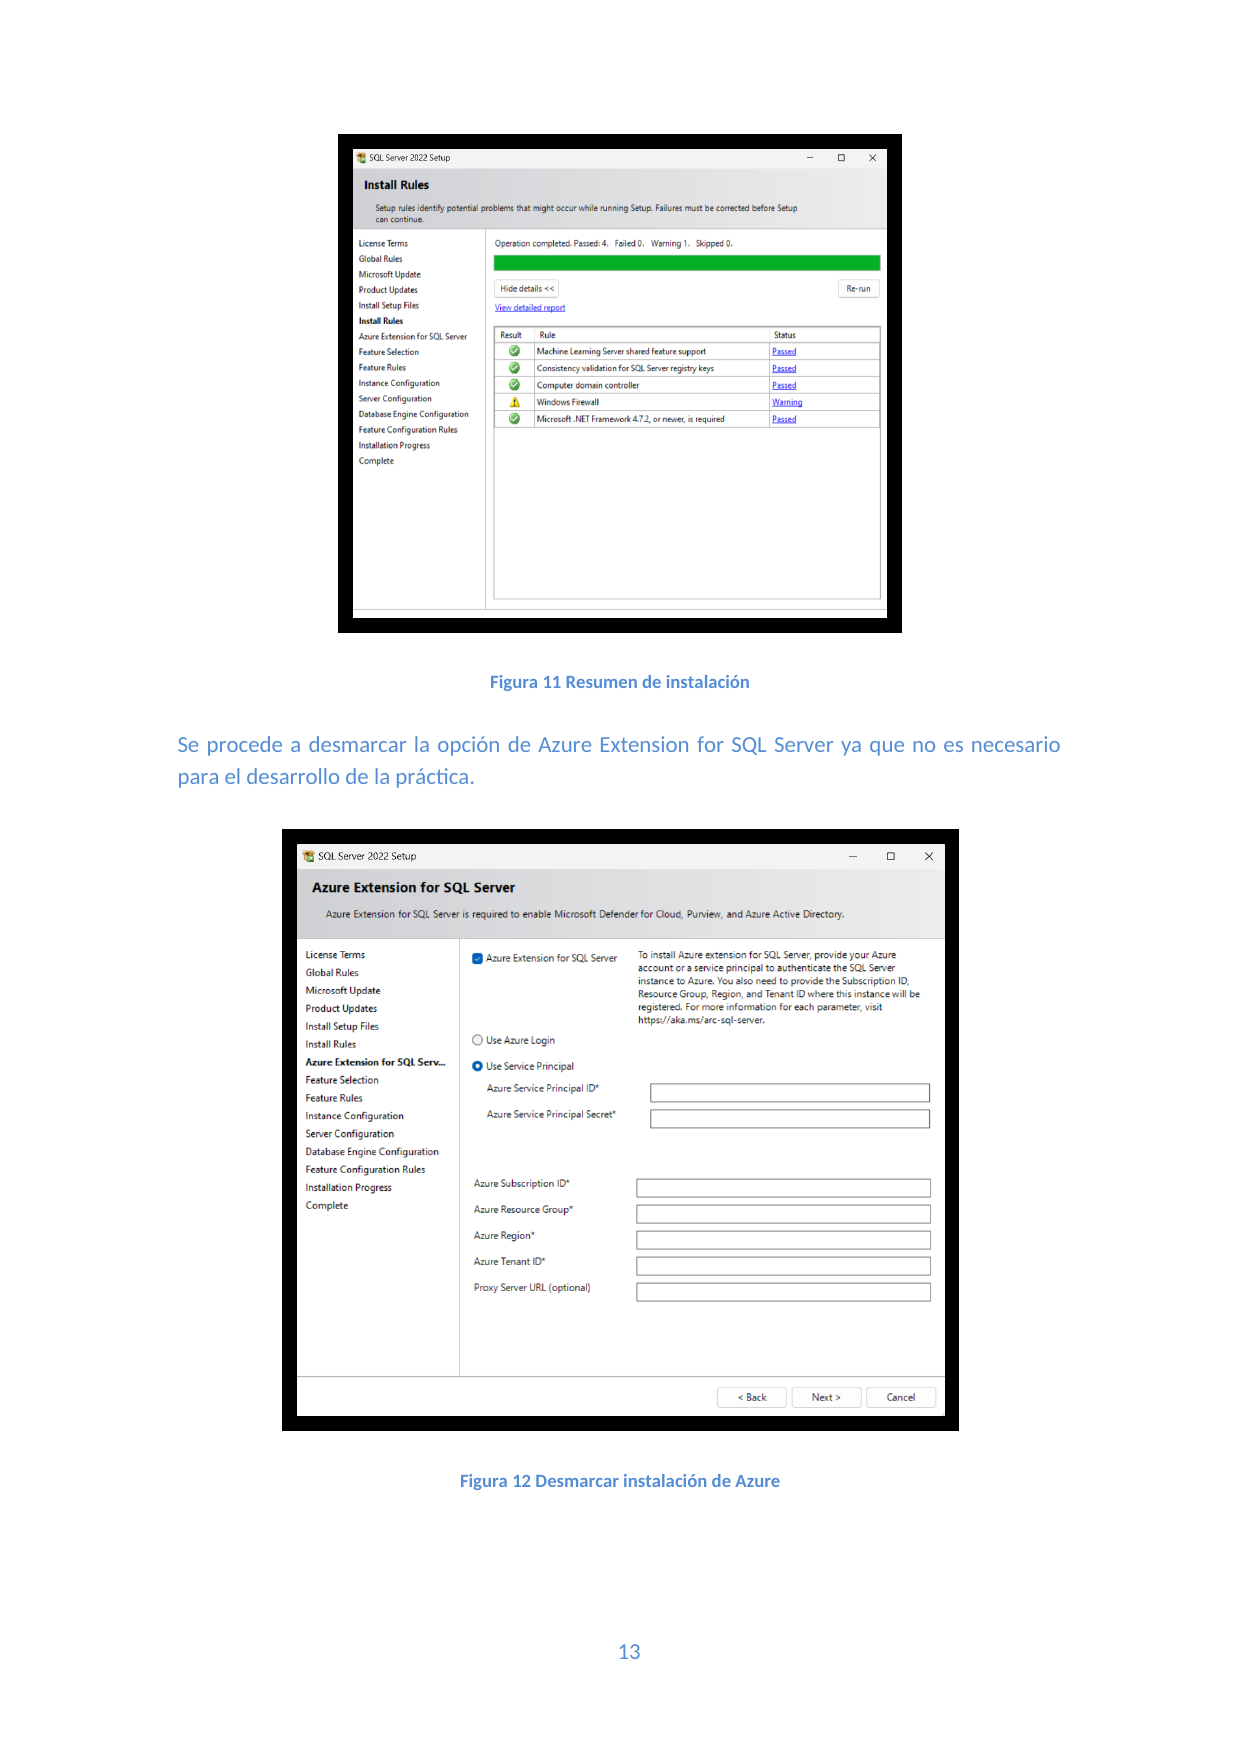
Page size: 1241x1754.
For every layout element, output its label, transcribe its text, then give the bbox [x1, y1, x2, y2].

picture [353, 149, 887, 618]
text Figura 12 Desmarcar instalación de Azure [177, 1469, 1063, 1492]
picture [297, 844, 945, 1416]
text Figura 11 Resumen de instalación [177, 671, 1063, 693]
text Se procede a desmarcar la opción de Azure Extension for SQL Server ya que no es necesario para el desarrollo de la práctica. [177, 730, 1063, 791]
